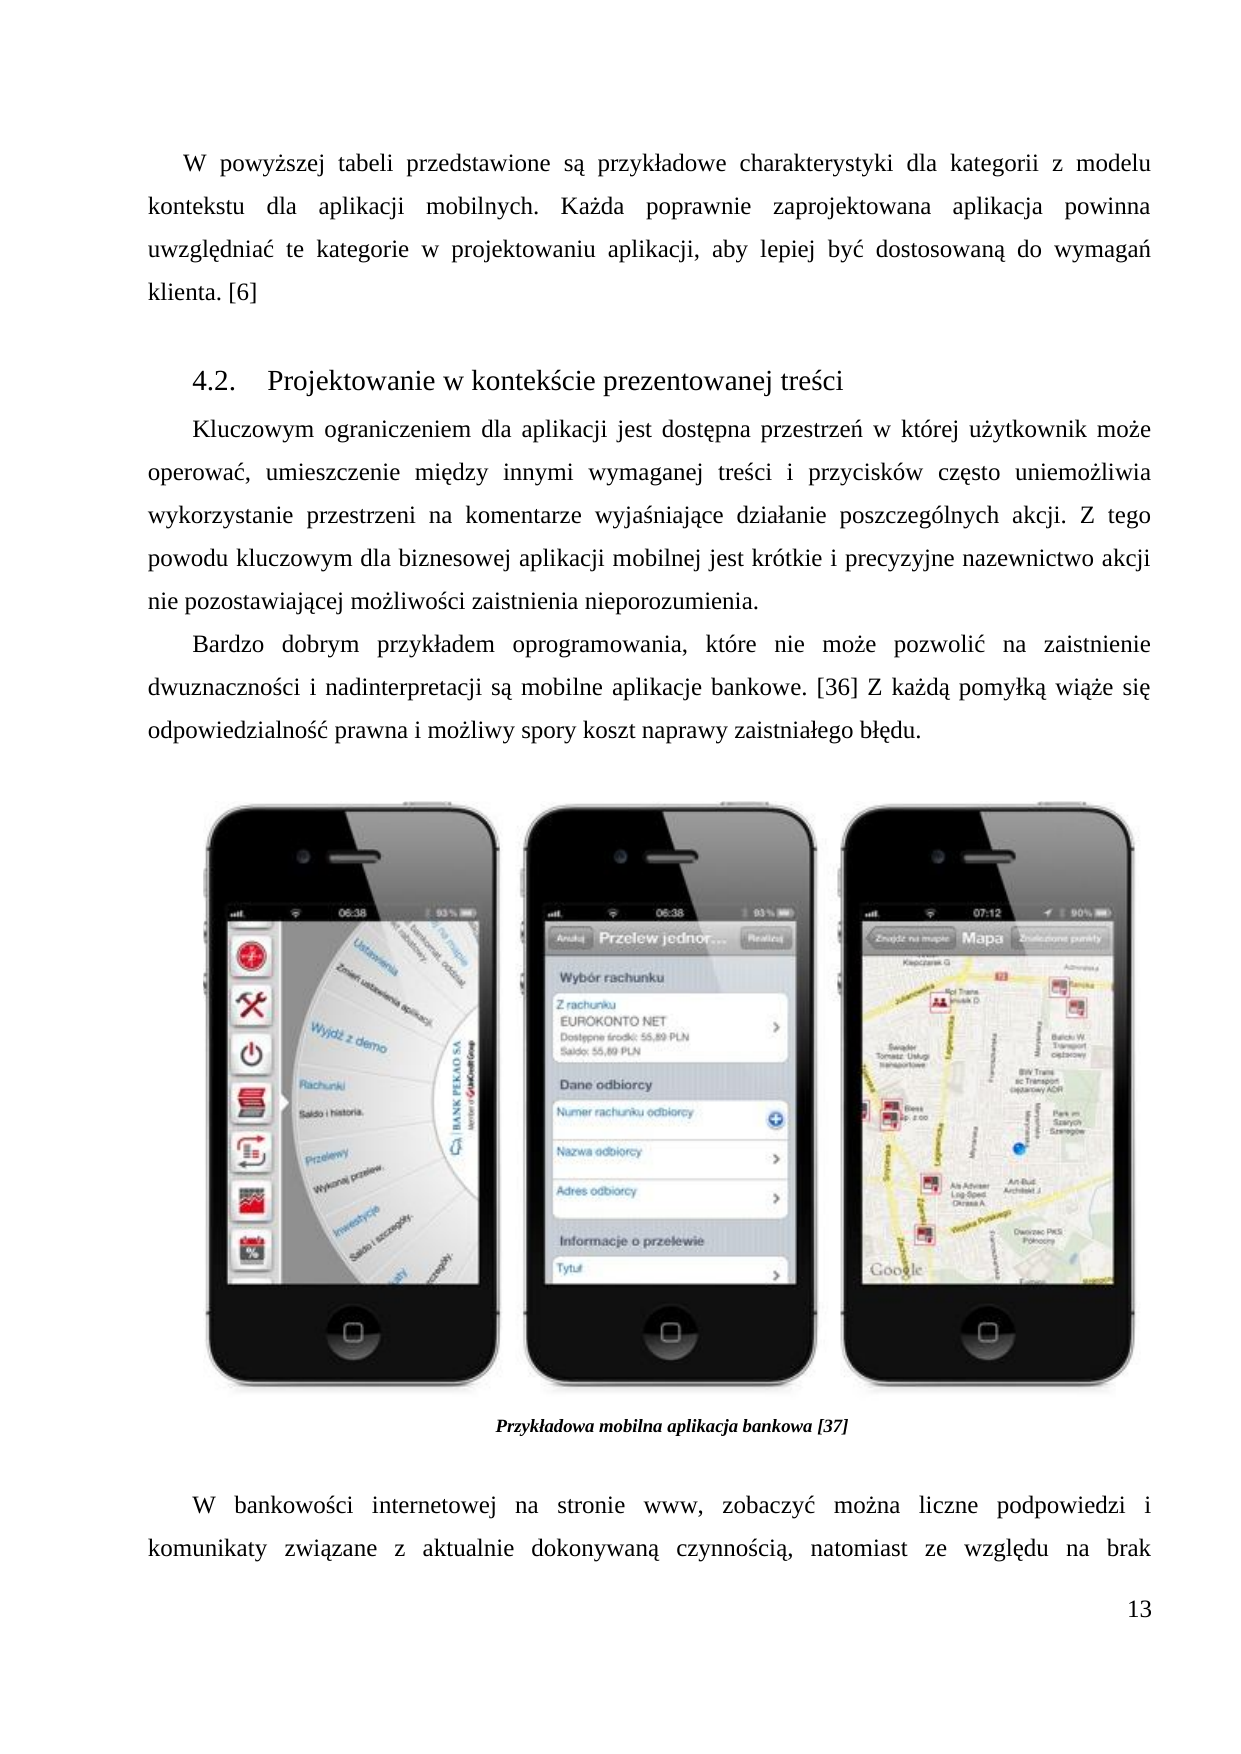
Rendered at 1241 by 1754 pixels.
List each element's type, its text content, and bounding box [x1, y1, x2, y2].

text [148, 1490, 1152, 1562]
picture [203, 801, 1141, 1401]
text W powyższej tabeli przedstawione są przykładowe charakterystyki dla kategorii z modelu kontekstu dla aplikacji mobilnych. Każda poprawnie zaprojektowana aplikacja powinna uwzględniać te kategorie w projektowaniu aplikacji, aby lepiej być dostosowaną do wymagań klienta. [6] [148, 148, 1152, 306]
subtitle Projektowanie w kontekście prezentowanej treści [192, 363, 1152, 397]
text Przykładowa mobilna aplikacja bankowa [37] [148, 1414, 1152, 1436]
text Kluczowym ograniczeniem dla aplikacji jest dostępna przestrzeń w której użytkownik może operować, umieszczenie między innymi wymaganej treści i przycisków często uniemożliwia wykorzystanie przestrzeni na komentarze wyjaśniające działanie poszczególnych akcji. Z tego powodu kluczowym dla biznesowej aplikacji mobilnej jest krótkie i precyzyjne nazewnictwo akcji nie pozostawiającej możliwości zaistnienia nieporozumienia. [148, 414, 1152, 615]
text Bardzo dobrym przykładem oprogramowania, które nie może pozwolić na zaistnienie dwuznaczności i nadinterpretacji są mobilne aplikacje bankowe. [36] Z każdą pomyłką wiąże się odpowiedzialność prawna i możliwy spory koszt naprawy zaistniałego błędu. [148, 629, 1152, 744]
